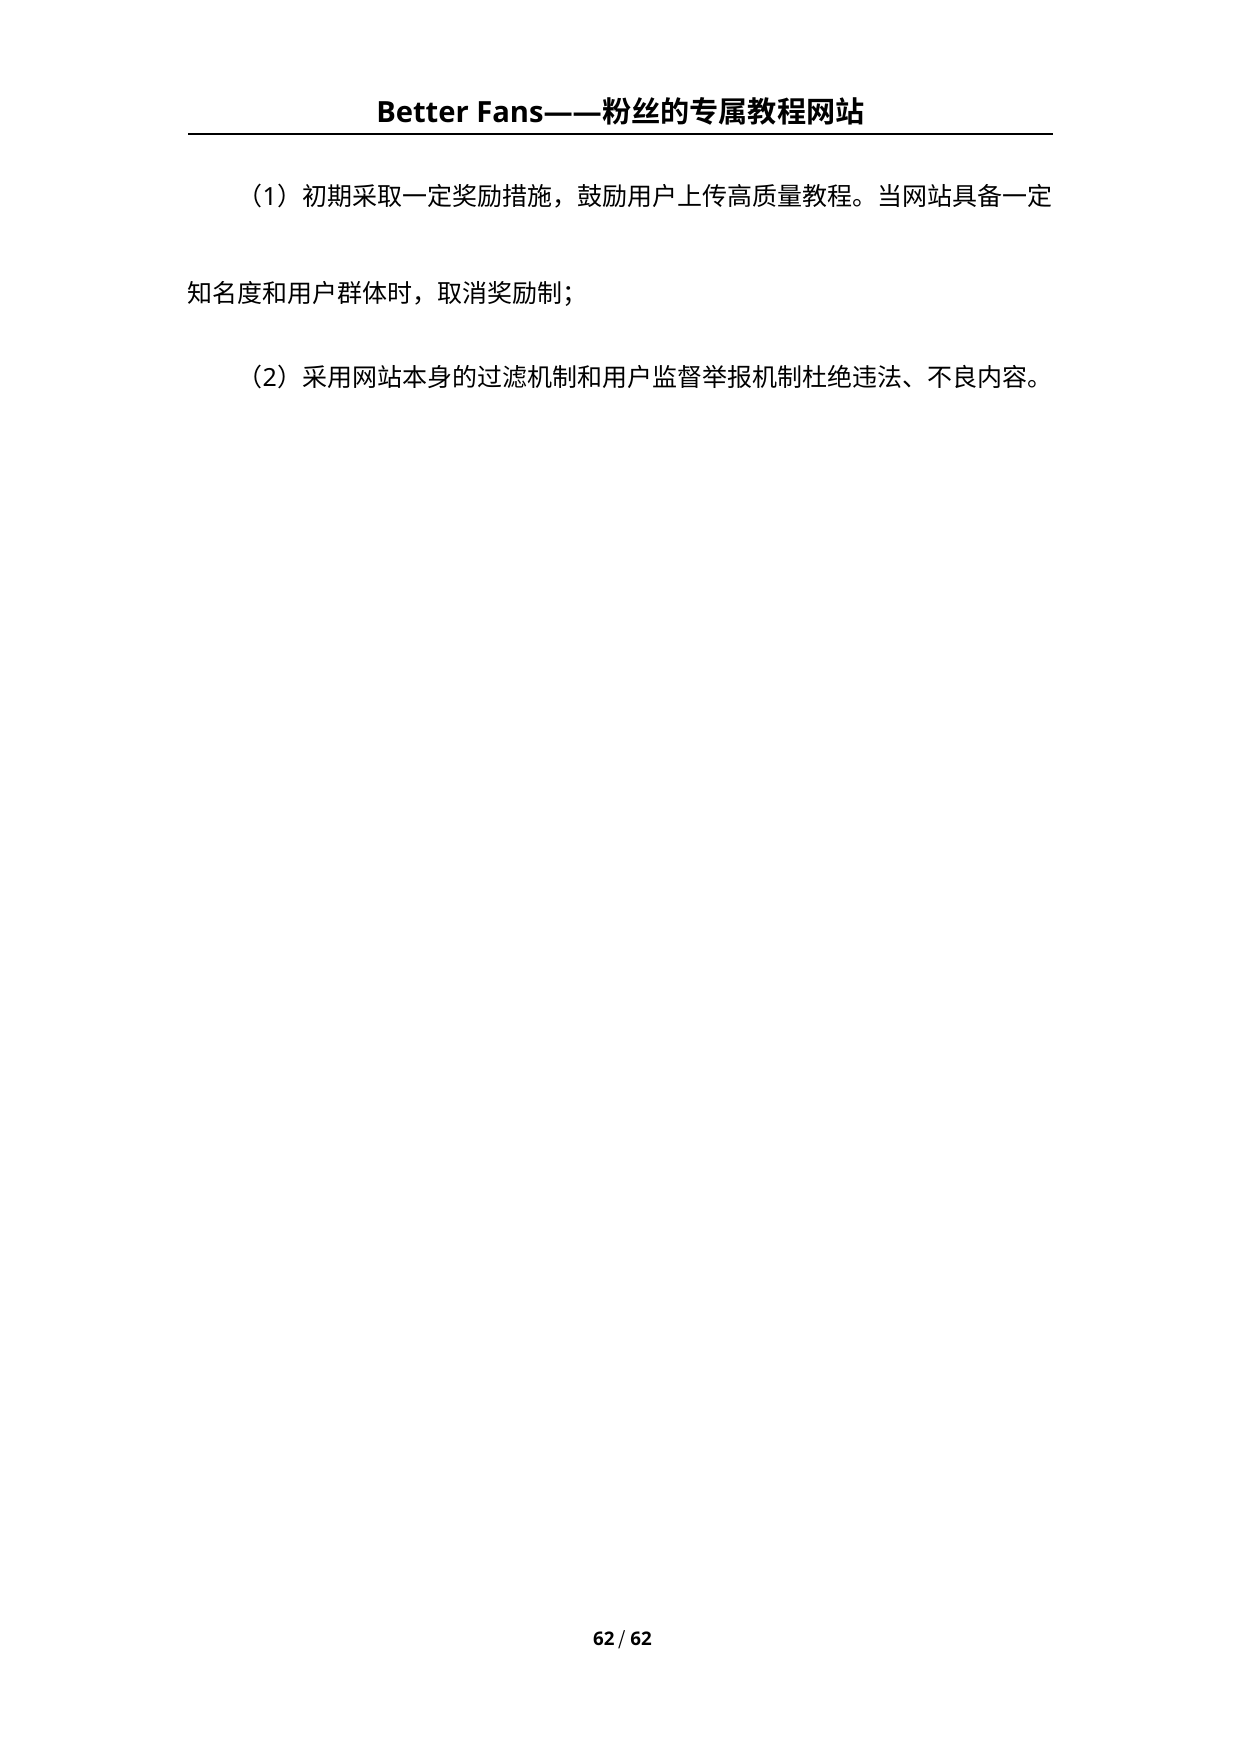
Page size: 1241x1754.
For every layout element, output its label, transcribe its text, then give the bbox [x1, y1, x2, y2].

list 初期采取一定奖励措施，鼓励用户上传高质量教程。当网站具备一定知名度和用户群体时，取消奖励制； [187, 162, 1053, 324]
list 采用网站本身的过滤机制和用户监督举报机制杜绝违法、不良内容。 [187, 343, 1053, 408]
